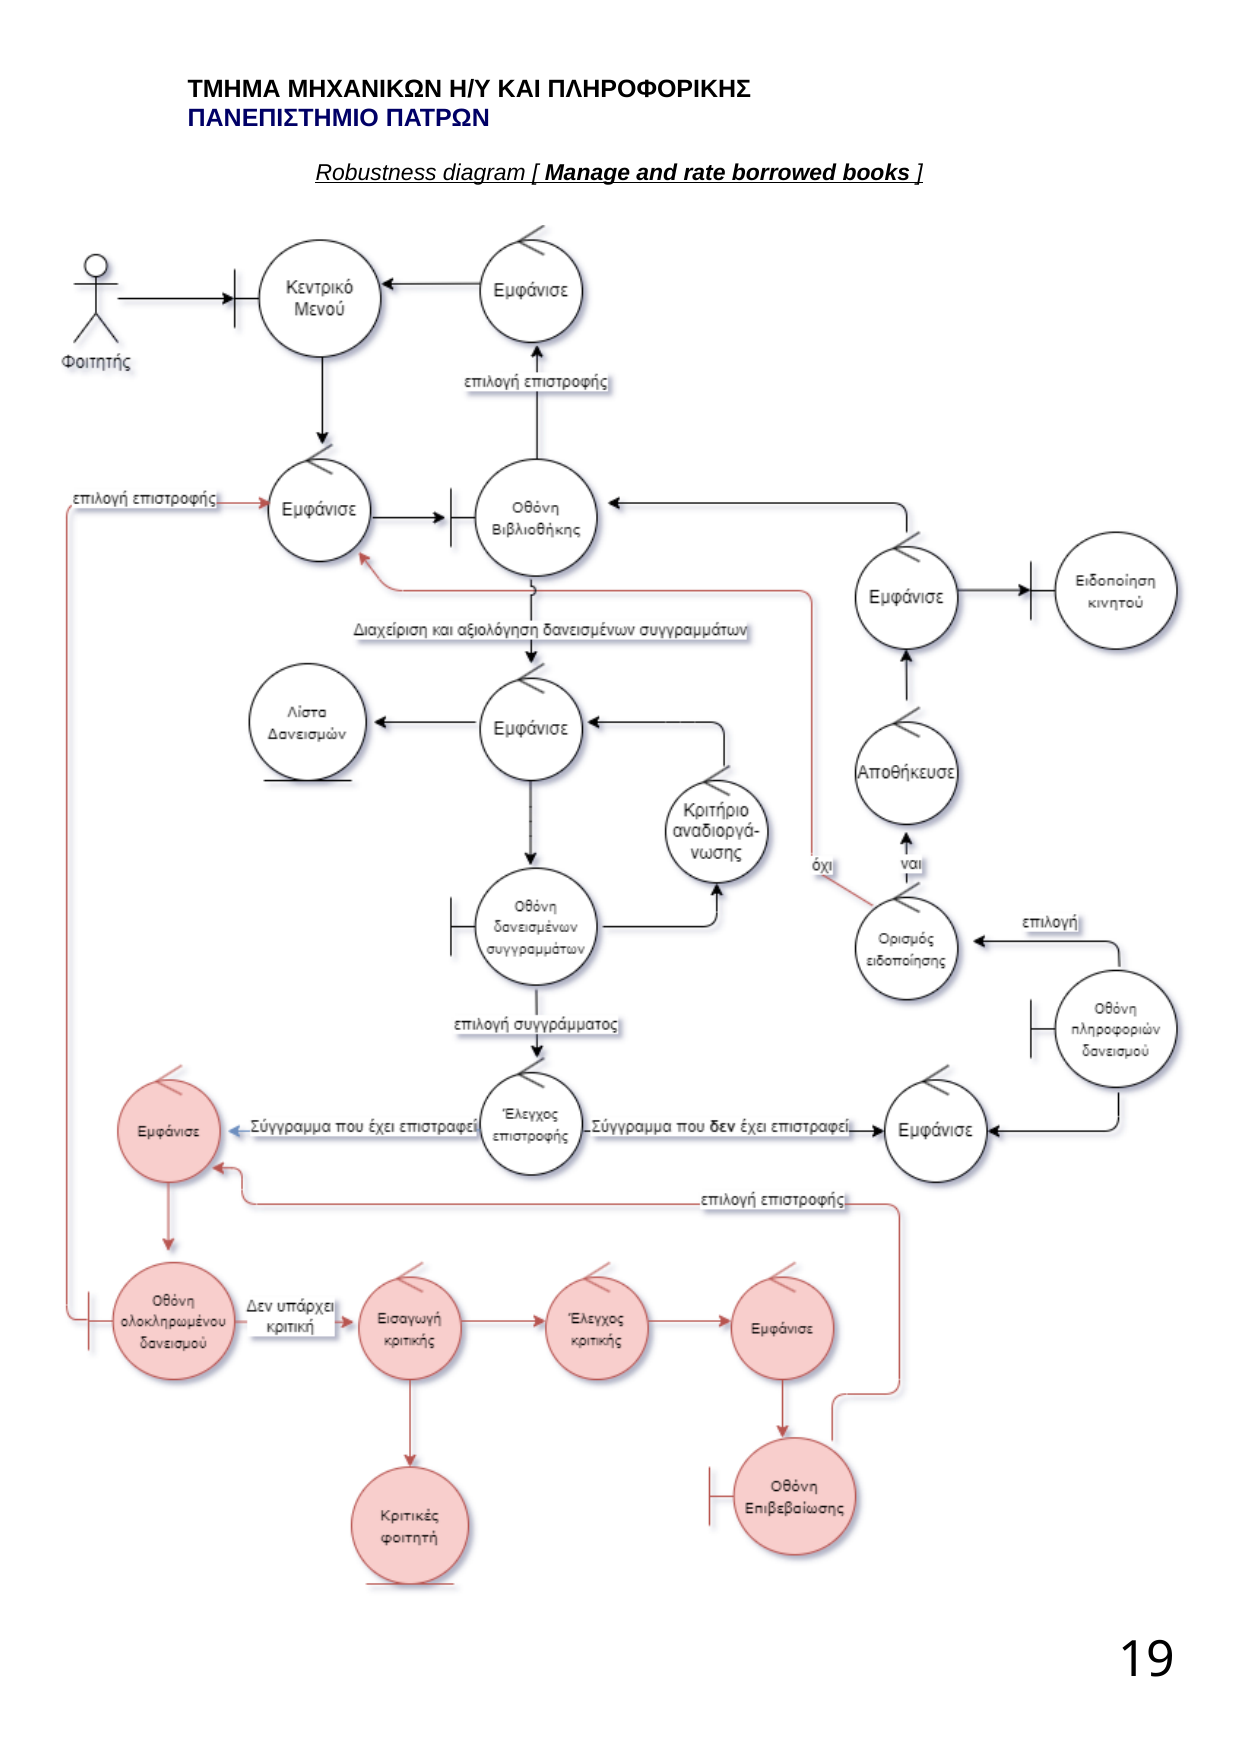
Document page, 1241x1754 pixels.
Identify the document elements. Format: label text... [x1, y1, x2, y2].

text Robustness diagram [ Manage and rate borrowed books ] [187, 159, 1053, 186]
picture [56, 225, 1194, 1601]
